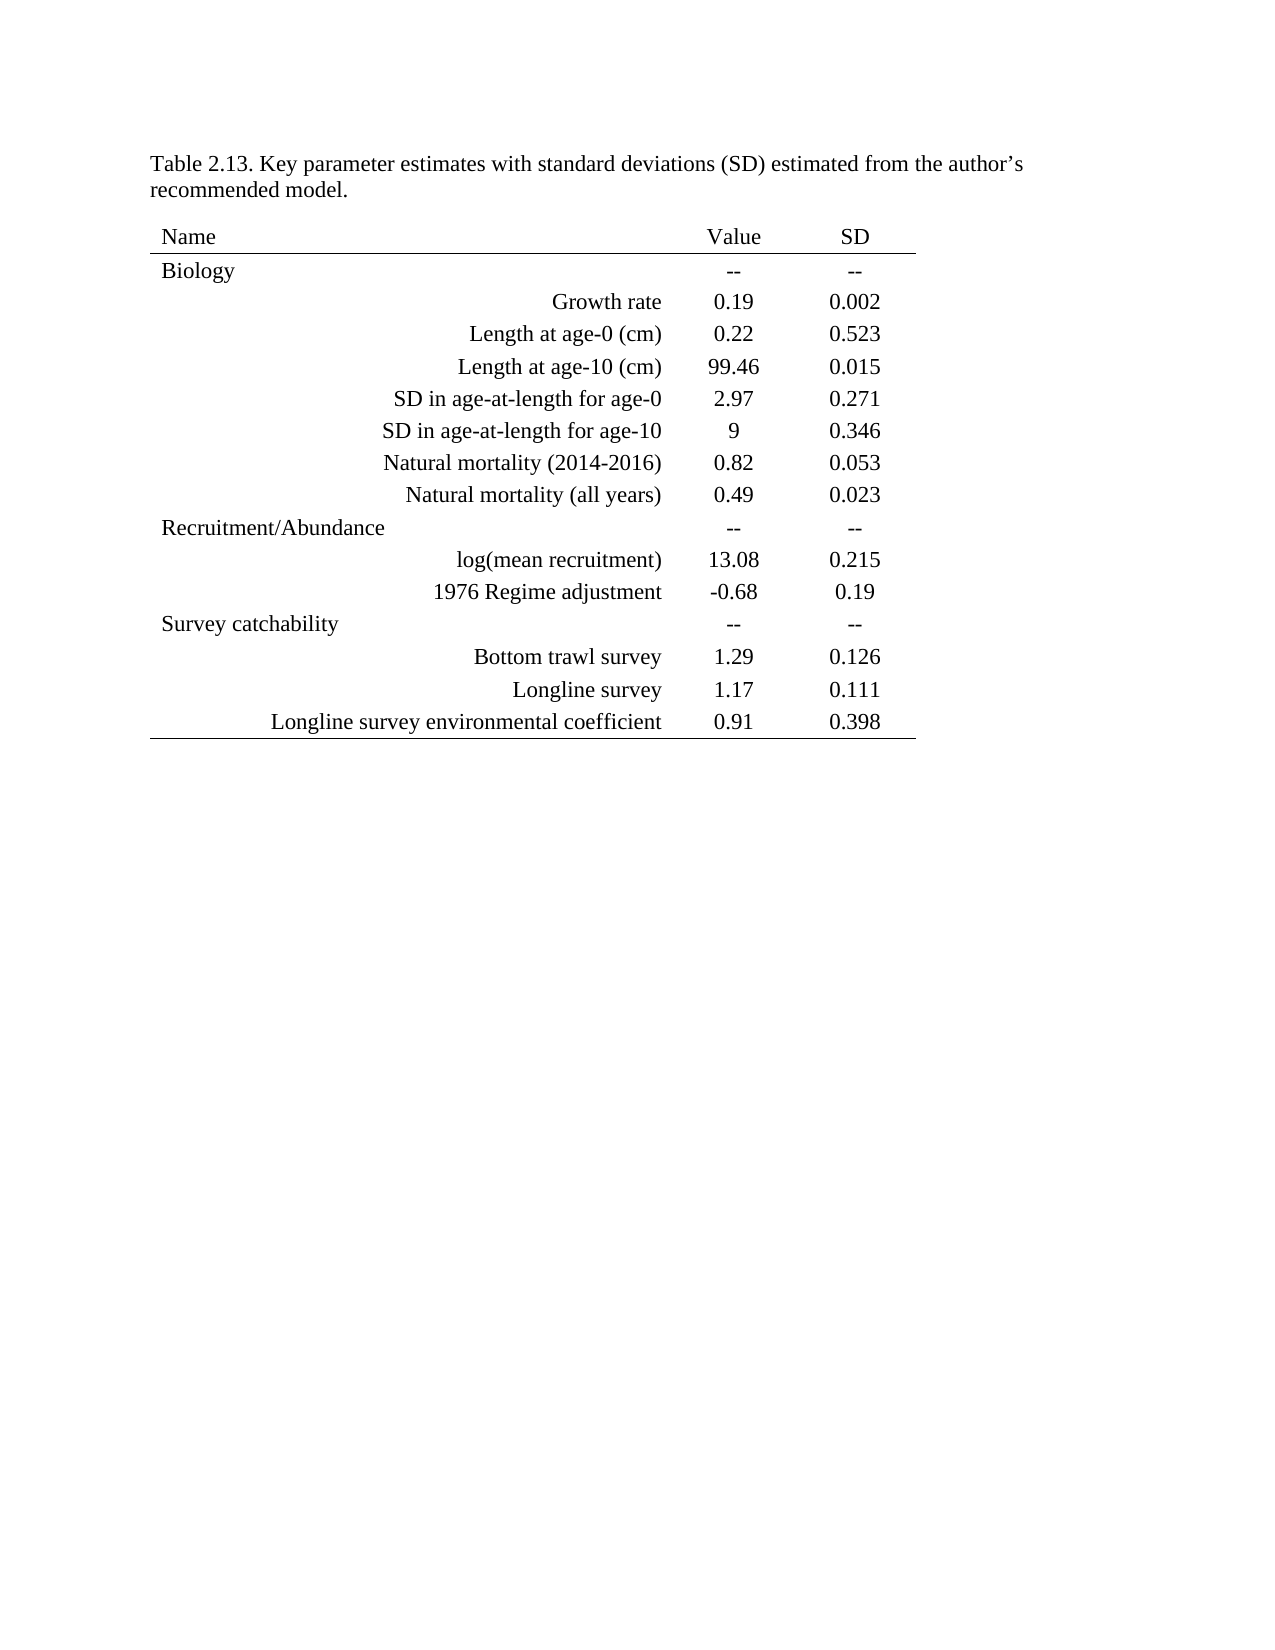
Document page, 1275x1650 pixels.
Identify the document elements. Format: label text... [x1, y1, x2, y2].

subtitle Table 2.13. Key parameter estimates with standard deviations (SD) estimated from the author’s recommended model. [150, 150, 1125, 203]
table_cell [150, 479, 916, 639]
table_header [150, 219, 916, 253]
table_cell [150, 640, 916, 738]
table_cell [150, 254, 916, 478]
